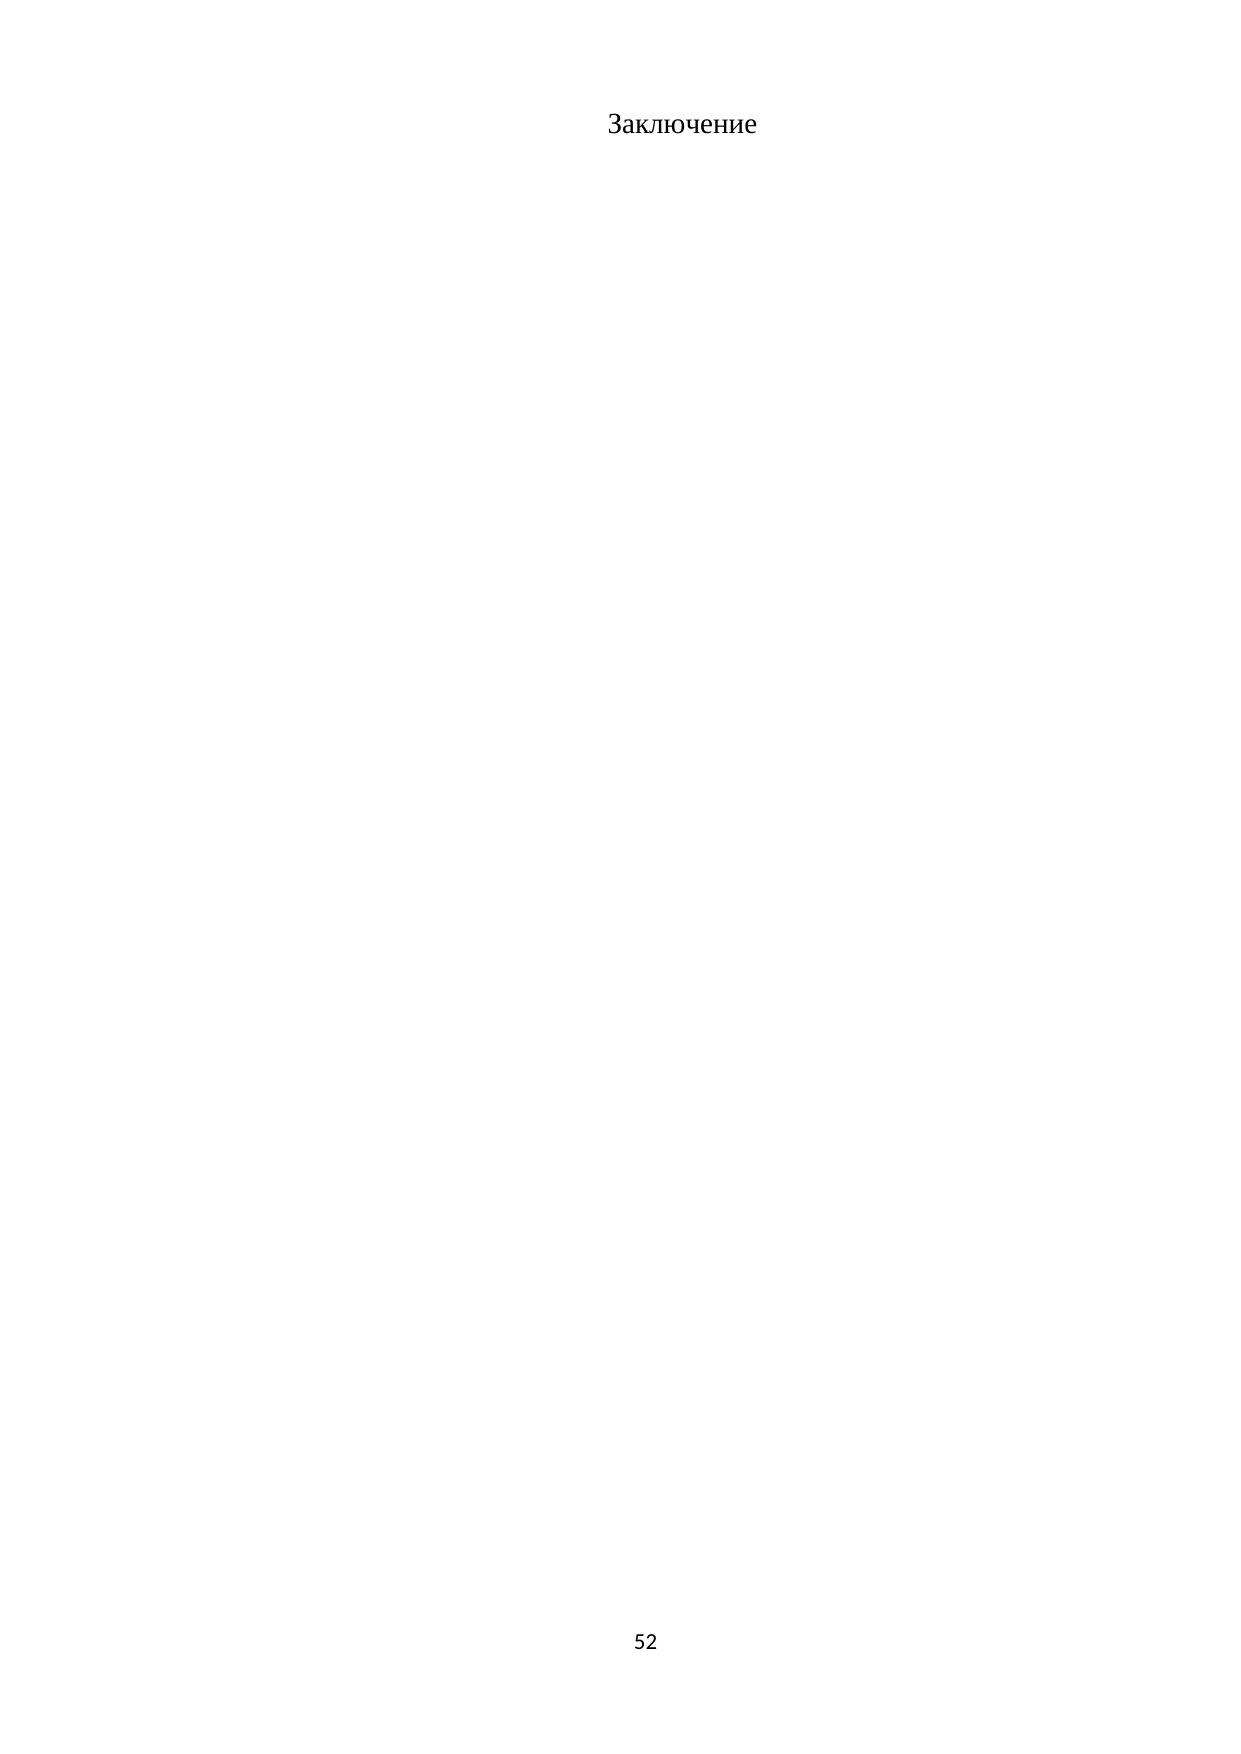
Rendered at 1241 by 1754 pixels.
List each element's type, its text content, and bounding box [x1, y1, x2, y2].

text Заключение [102, 106, 1188, 140]
